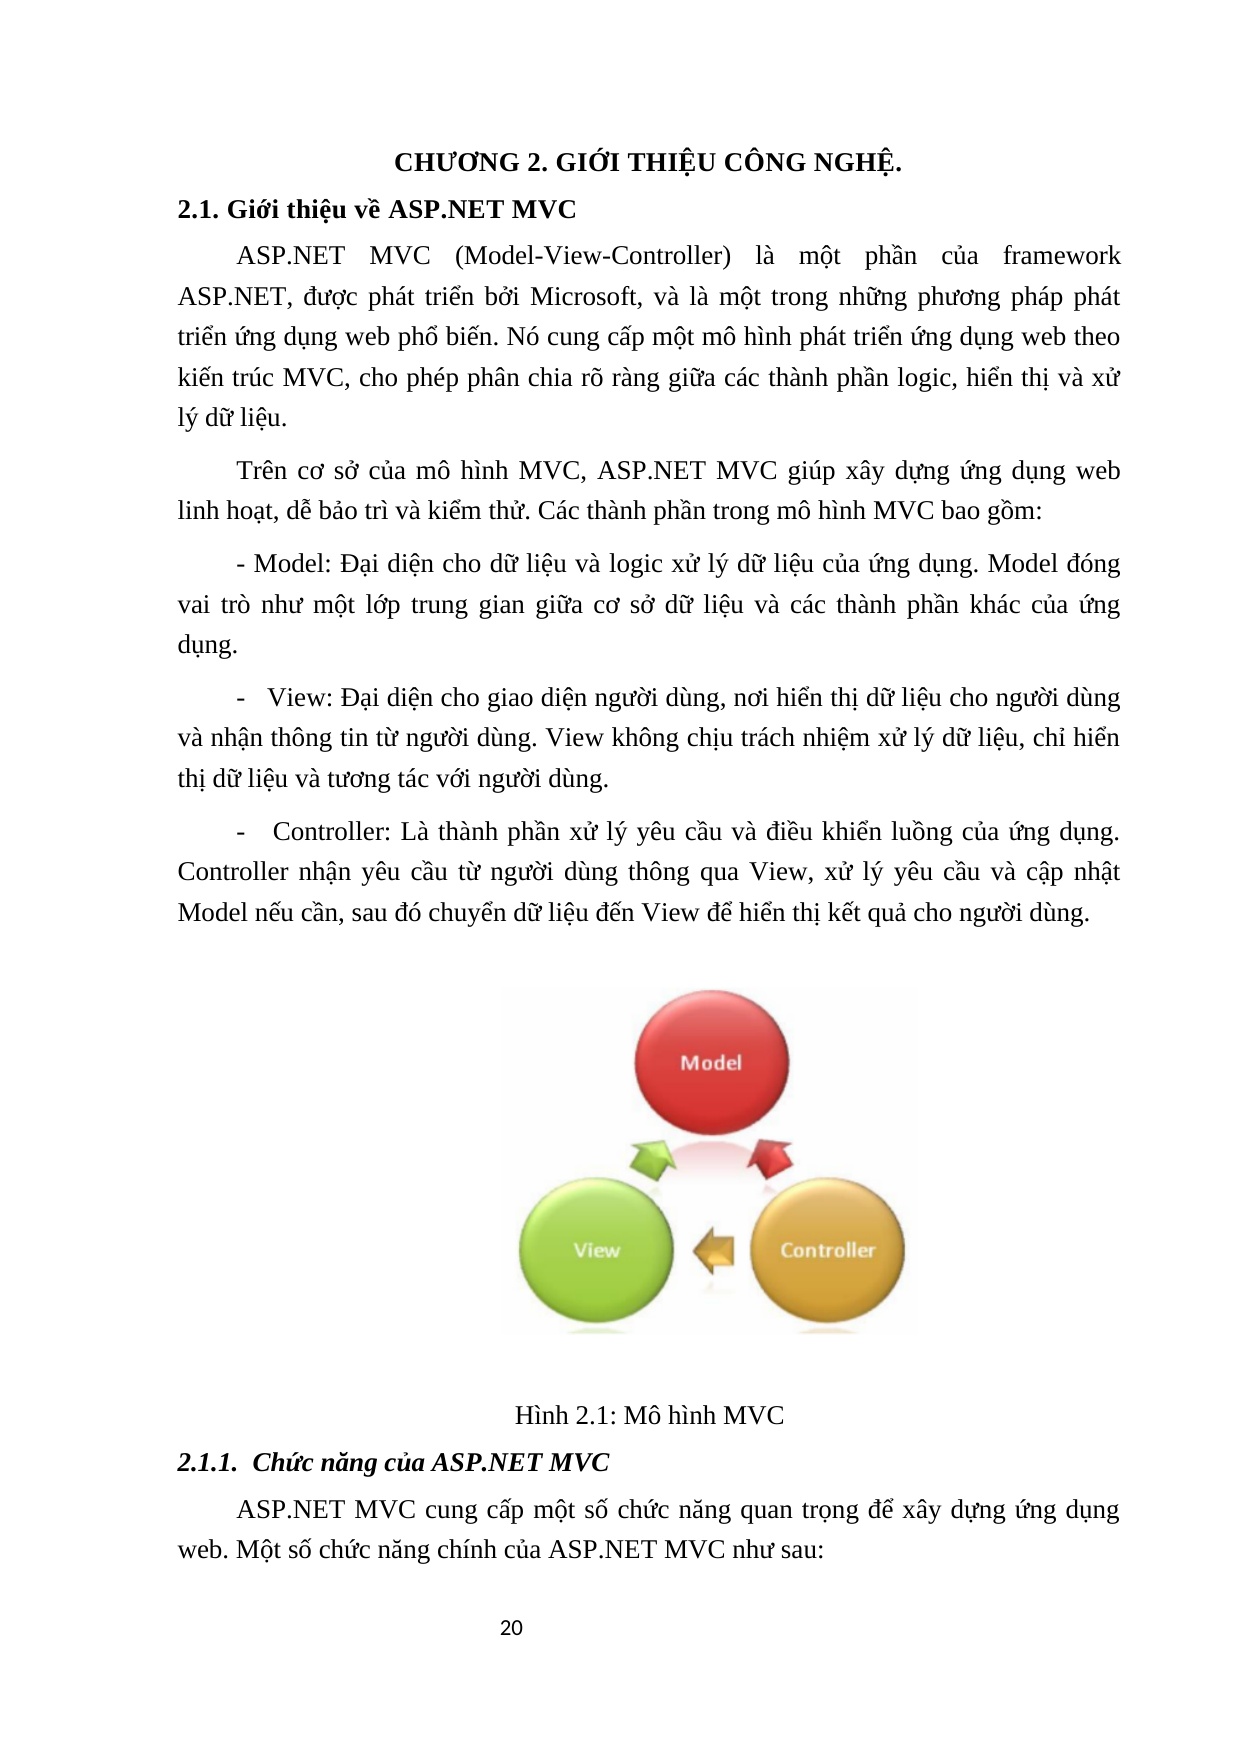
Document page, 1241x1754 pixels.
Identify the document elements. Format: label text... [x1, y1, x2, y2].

text - View: Đại diện cho giao diện người dùng, nơi hiển thị dữ liệu cho người dùng và nhận thông tin từ người dùng. View không chịu trách nhiệm xử lý dữ liệu, chỉ hiển thị dữ liệu và tương tác với người dùng. [177, 681, 1122, 793]
text ASP.NET MVC (Model-View-Controller) là một phần của framework ASP.NET, được phát triển bởi Microsoft, và là một trong những phương pháp phát triển ứng dụng web phổ biến. Nó cung cấp một mô hình phát triển ứng dụng web theo kiến trúc MVC, cho phép phân chia rõ ràng giữa các thành phần logic, hiển thị và xử lý dữ liệu. [177, 239, 1122, 432]
text - Controller: Là thành phần xử lý yêu cầu và điều khiển luồng của ứng dụng. Controller nhận yêu cầu từ người dùng thông qua View, xử lý yêu cầu và cập nhật Model nếu cần, sau đó chuyển dữ liệu đến View để hiển thị kết quả cho người dùng. [177, 815, 1122, 927]
text ASP.NET MVC cung cấp một số chức năng quan trọng để xây dựng ứng dụng web. Một số chức năng chính của ASP.NET MVC như sau: [177, 1493, 1122, 1564]
list Chức năng của ASP.NET MVC [177, 1446, 1122, 1477]
text CHƯƠNG 2. GIỚI THIỆU CÔNG NGHỆ. [177, 146, 1122, 177]
list Hình 2.1: Mô hình MVC [177, 1399, 1122, 1431]
text - Model: Đại diện cho dữ liệu và logic xử lý dữ liệu của ứng dụng. Model đóng vai trò như một lớp trung gian giữa cơ sở dữ liệu và các thành phần khác của ứng dụng. [177, 547, 1122, 659]
text Trên cơ sở của mô hình MVC, ASP.NET MVC giúp xây dựng ứng dụng web linh hoạt, dễ bảo trì và kiểm thử. Các thành phần trong mô hình MVC bao gồm: [177, 454, 1122, 526]
picture [236, 948, 1182, 1378]
list 2.1. Giới thiệu về ASP.NET MVC [177, 193, 1122, 224]
